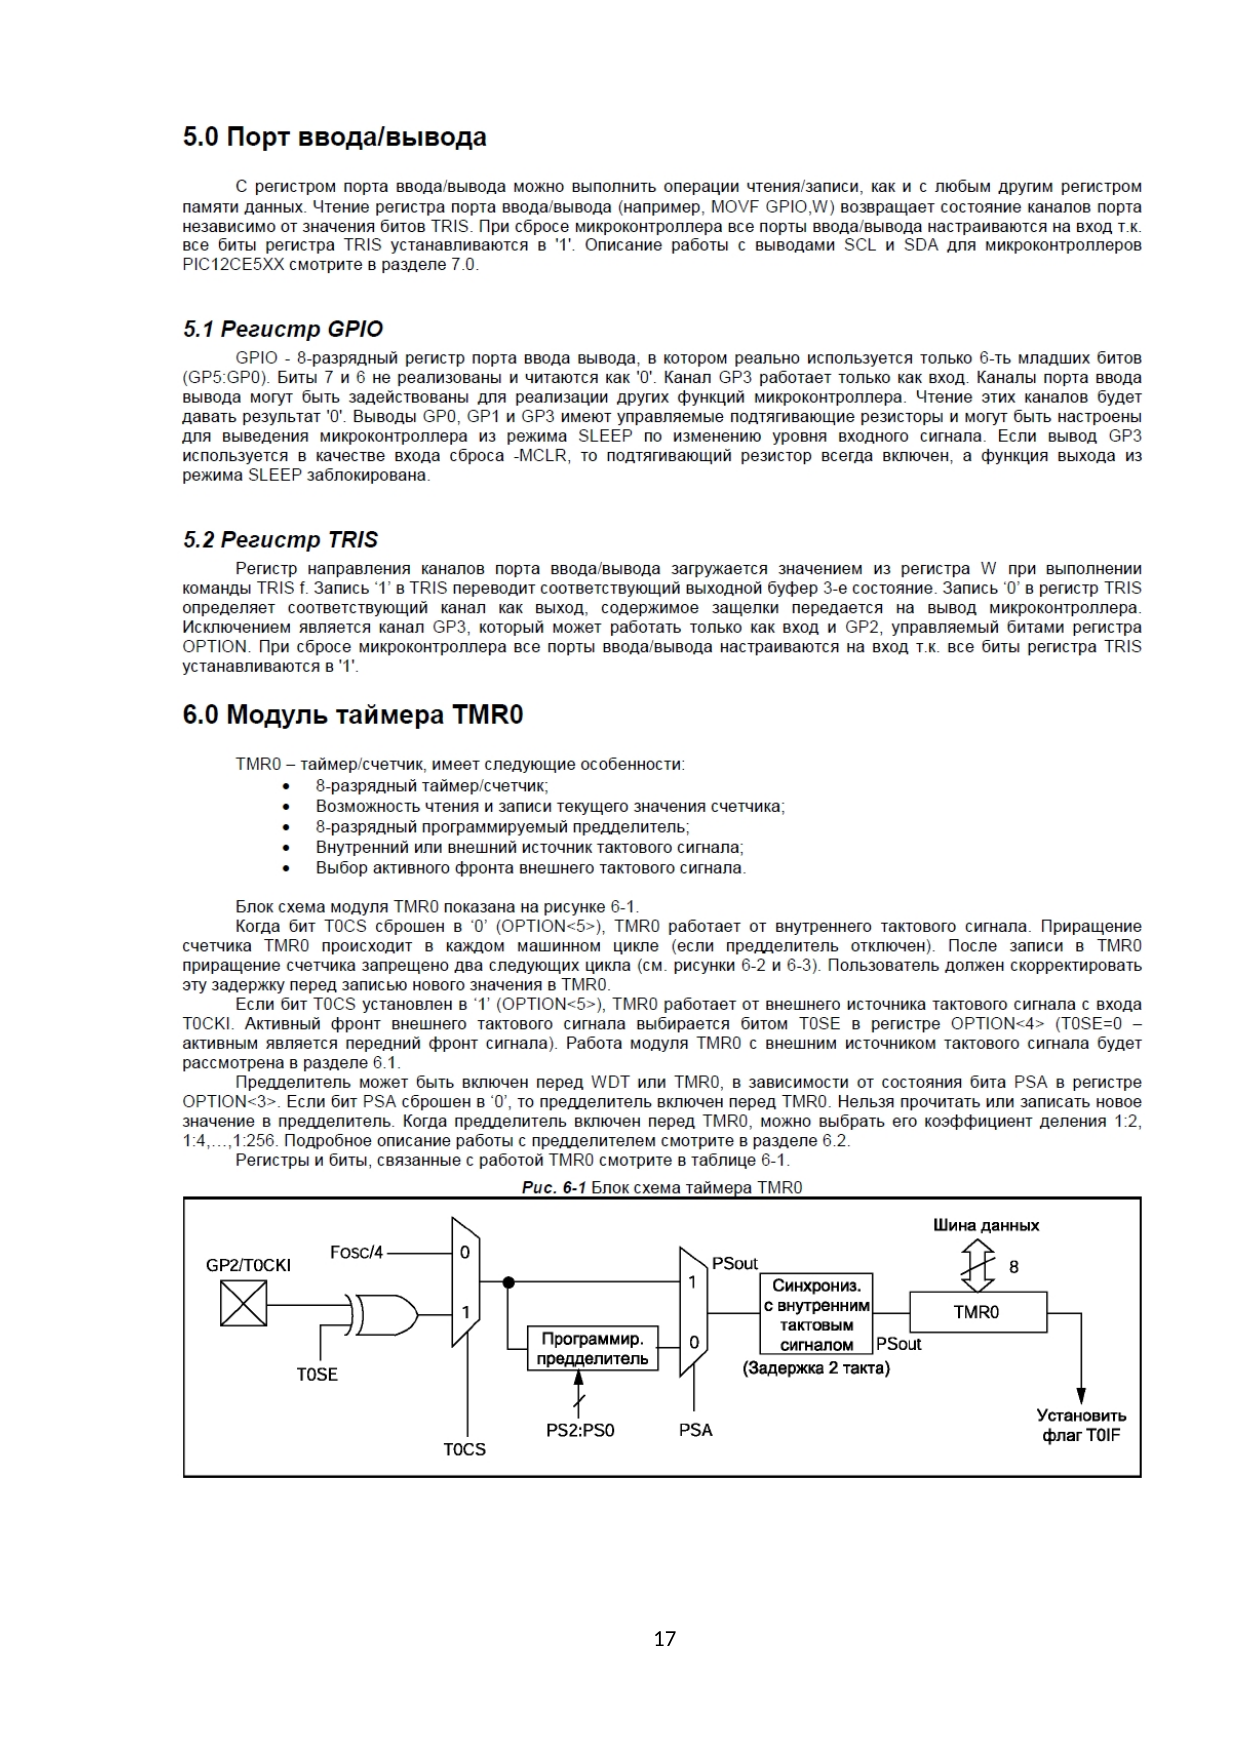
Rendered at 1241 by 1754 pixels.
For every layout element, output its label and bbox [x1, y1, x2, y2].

picture [177, 696, 1152, 1175]
picture [177, 118, 1152, 679]
picture [177, 1176, 1152, 1481]
